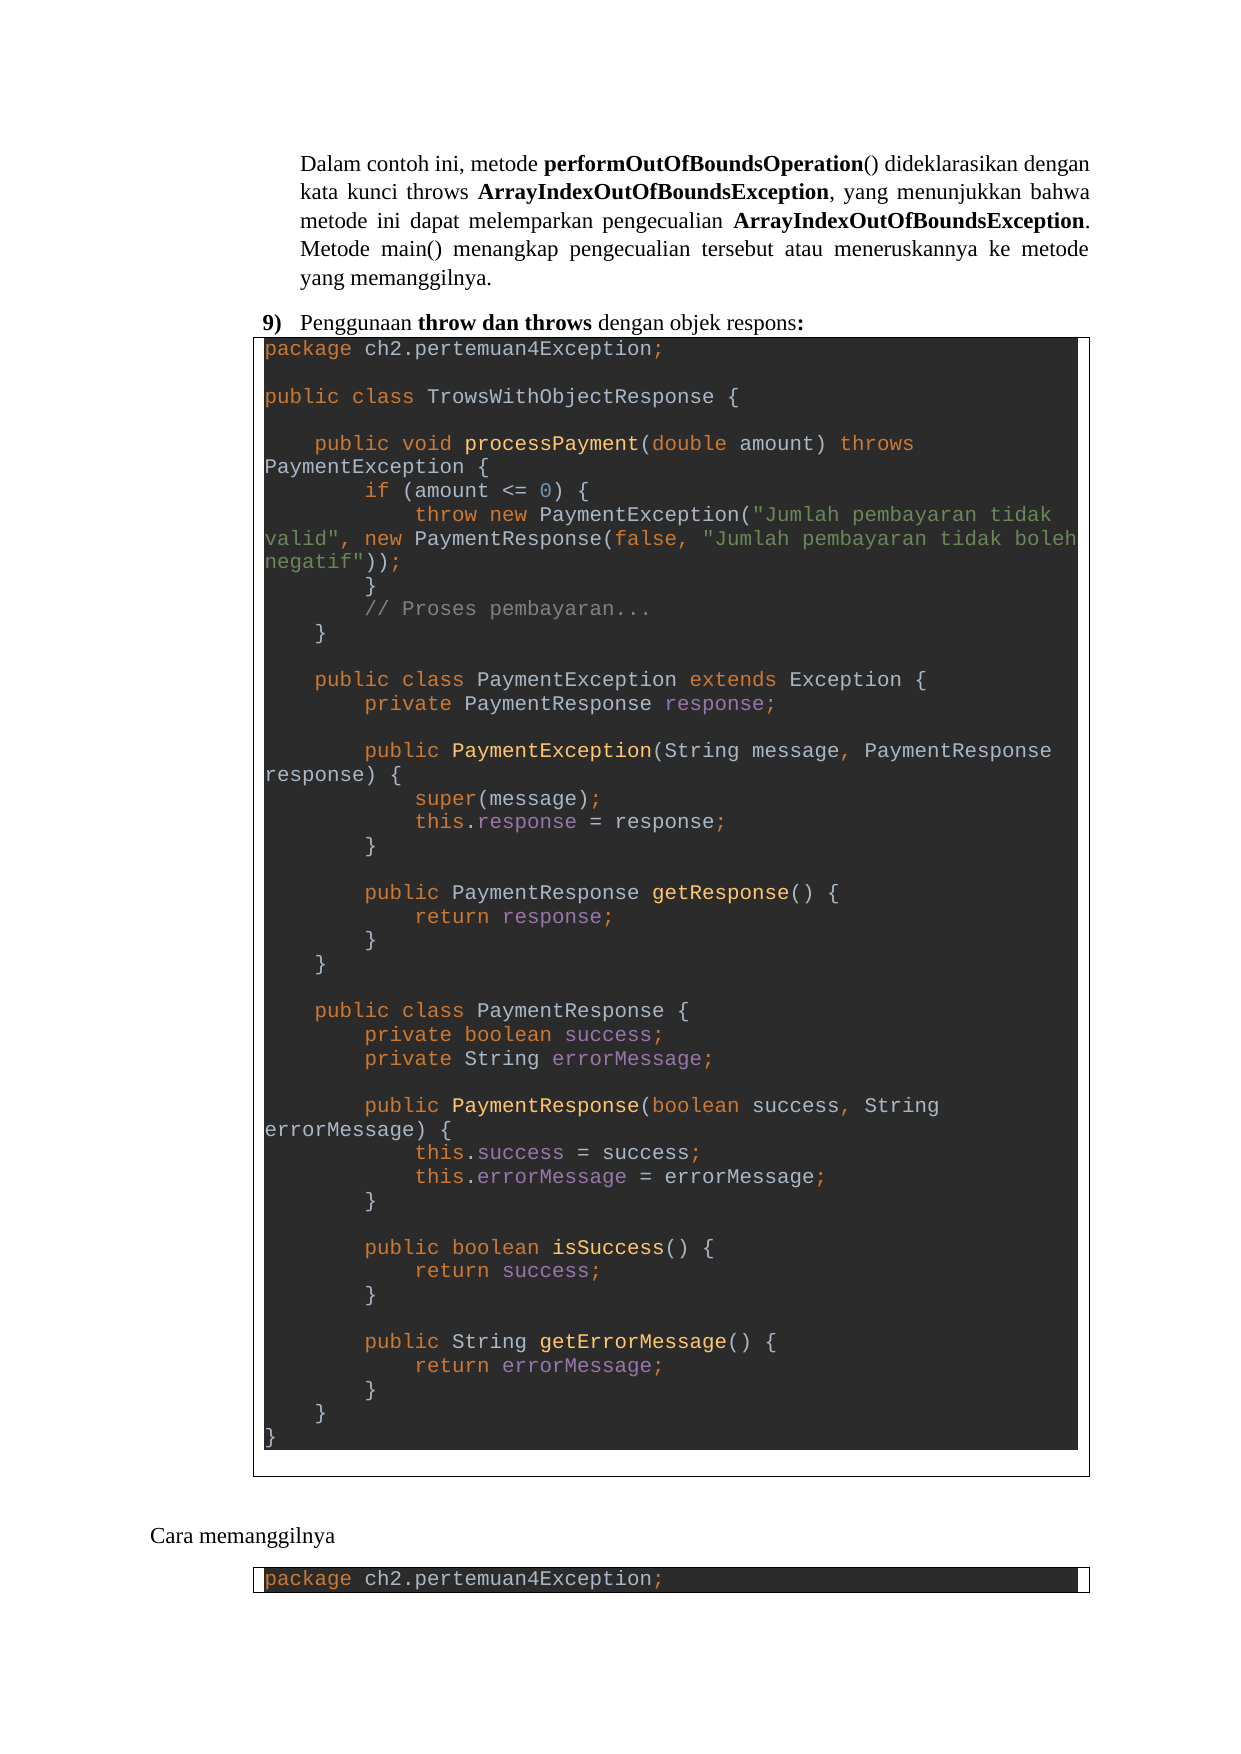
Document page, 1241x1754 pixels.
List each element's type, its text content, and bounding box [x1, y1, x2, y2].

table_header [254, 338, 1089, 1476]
subtitle Penggunaan throw dan throws dengan objek respons: [262, 309, 1090, 335]
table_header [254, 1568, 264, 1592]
text Cara memanggilnya [150, 1522, 1090, 1548]
text Dalam contoh ini, metode performOutOfBoundsOperation() dideklarasikan dengan kata kunci throws ArrayIndexOutOfBoundsException, yang menunjukkan bahwa metode ini dapat melemparkan pengecualian ArrayIndexOutOfBoundsException. Metode main() menangkap pengecualian tersebut atau meneruskannya ke metode yang memanggilnya. [300, 150, 1090, 290]
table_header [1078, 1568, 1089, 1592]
